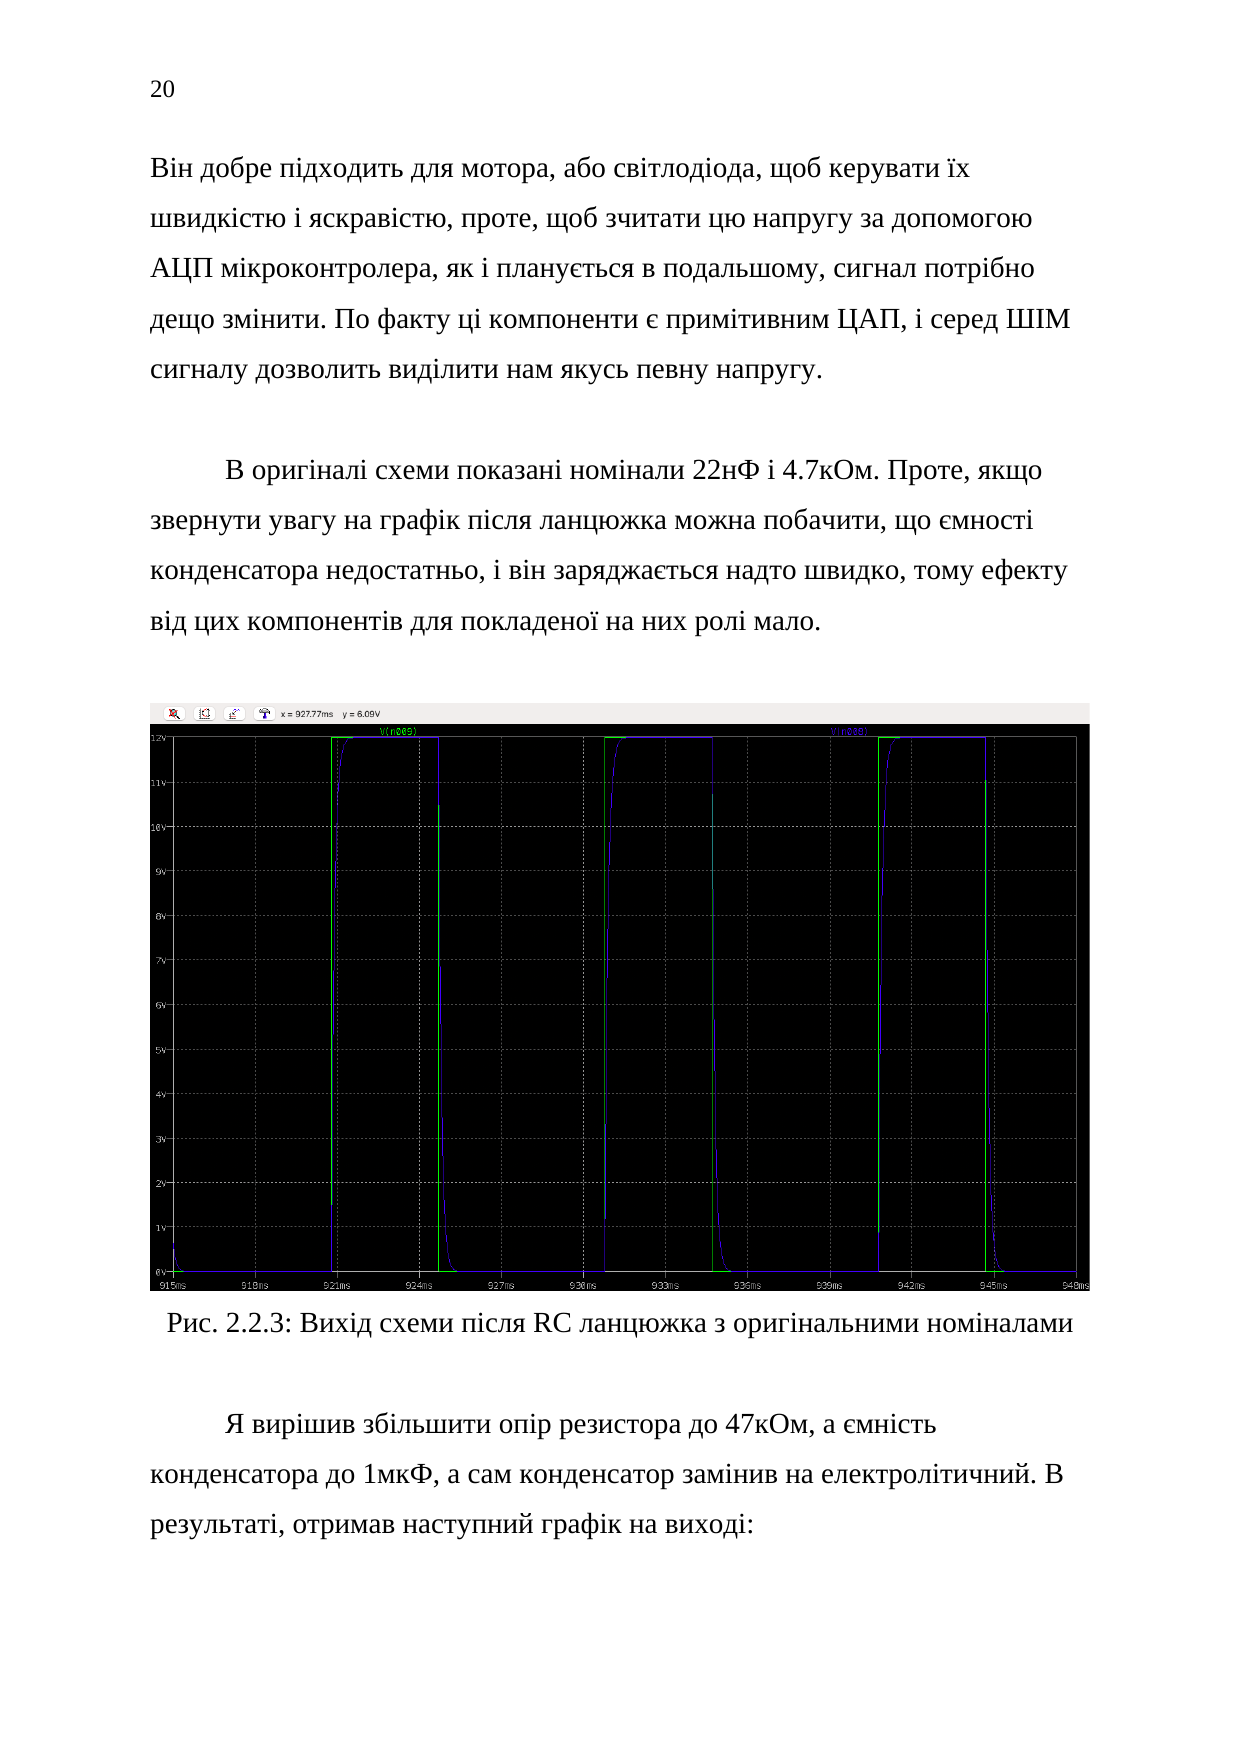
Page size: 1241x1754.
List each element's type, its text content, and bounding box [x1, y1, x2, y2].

text Рис. 2.2.3: Вихід схеми після RC ланцюжка з оригінальними номіналами [150, 1305, 1090, 1339]
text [150, 150, 1090, 385]
picture [150, 703, 1090, 1291]
text Я вирішив збільшити опір резистора до 47кОм, а ємність конденсатора до 1мкФ, а сам конденсатор замінив на електролітичний. В результаті, отримав наступний графік на виході: [150, 1406, 1090, 1540]
text В оригіналі схеми показані номінали 22нФ і 4.7кОм. Проте, якщо звернути увагу на графік після ланцюжка можна побачити, що ємності конденсатора недостатньо, і він заряджається надто швидко, тому ефекту від цих компонентів для покладеної на них ролі мало. [150, 452, 1090, 636]
